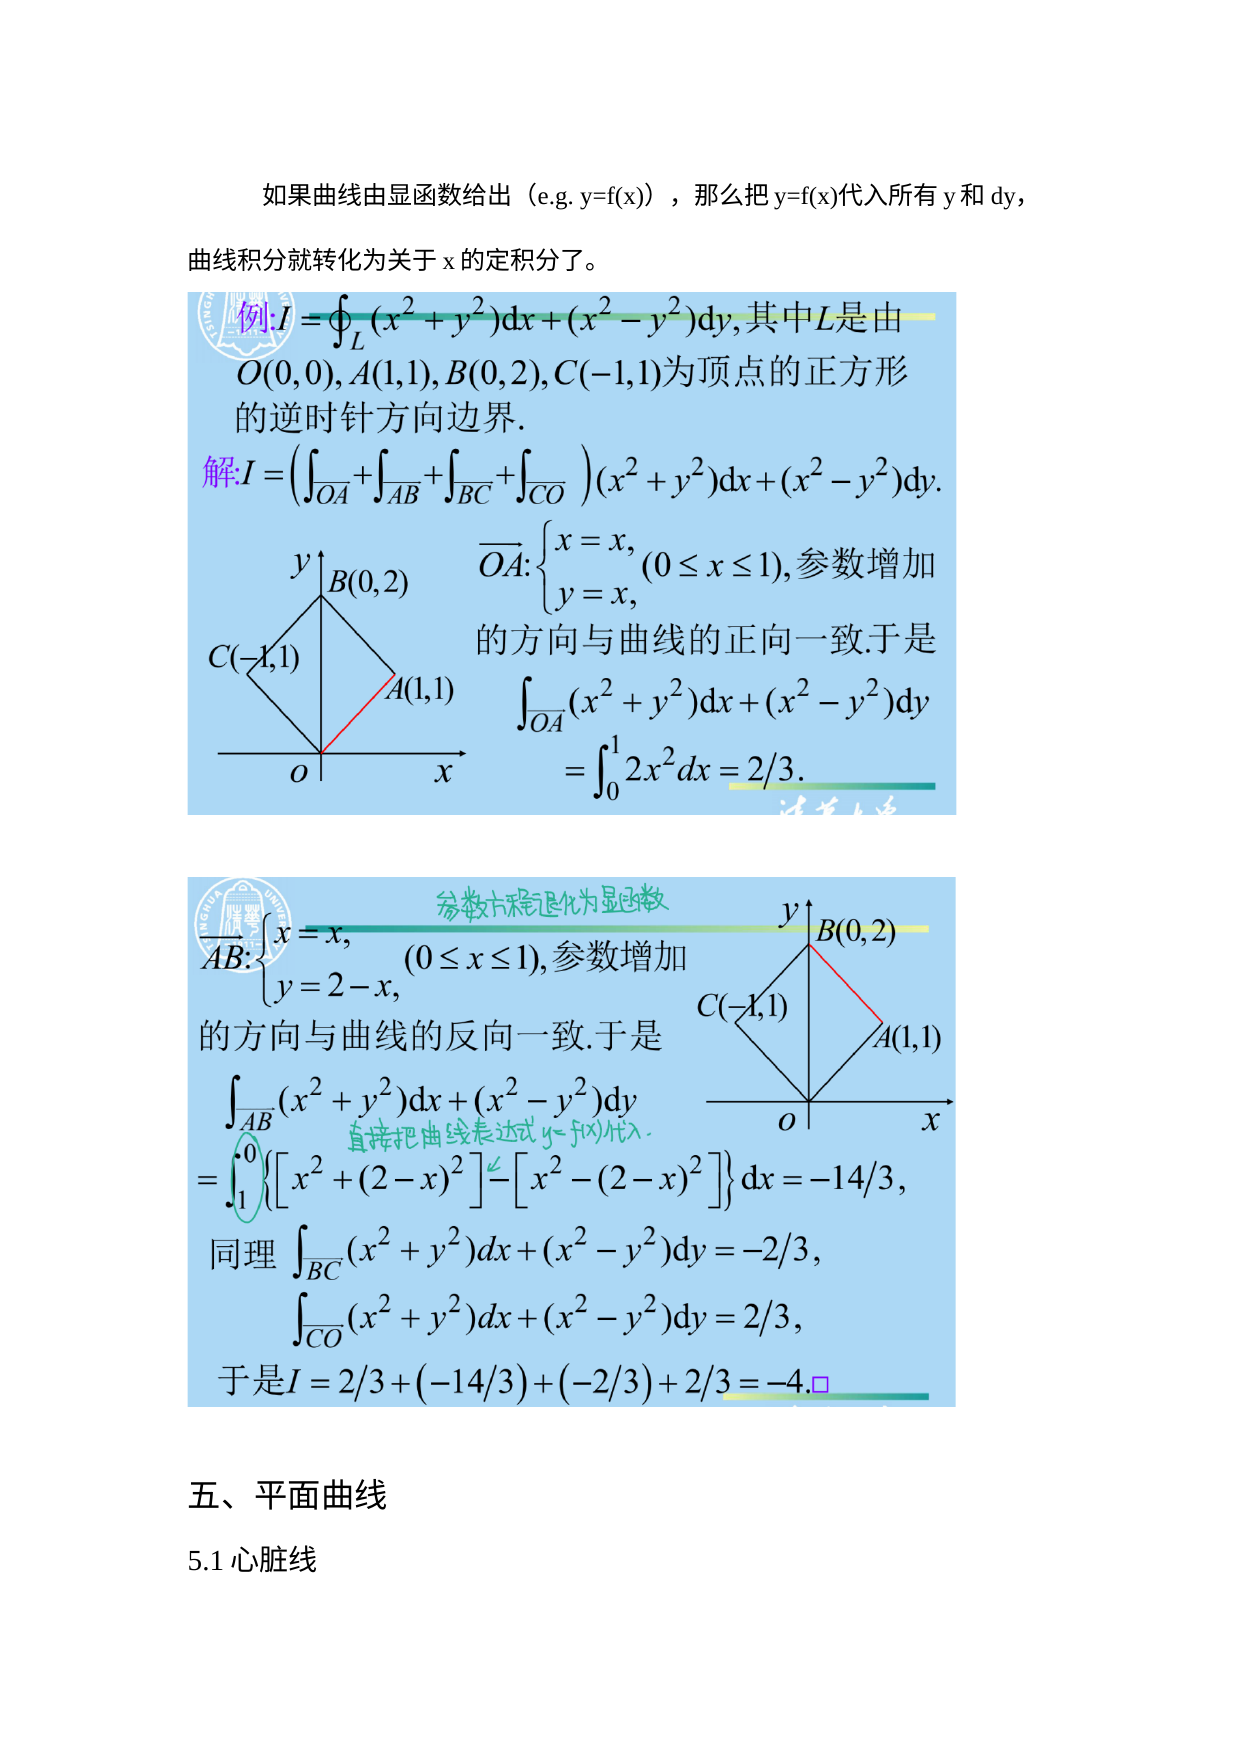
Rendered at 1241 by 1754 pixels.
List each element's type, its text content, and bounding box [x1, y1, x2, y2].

picture [187, 292, 957, 815]
list 5.1心脏线 [187, 1527, 1053, 1592]
list 平面曲线 [187, 1462, 1053, 1527]
text 如果曲线由显函数给出（e.g. y=f(x)），那么把y=f(x)代入所有y和dy，曲线积分就转化为关于x的定积分了。 [187, 162, 1053, 292]
picture [187, 877, 956, 1407]
